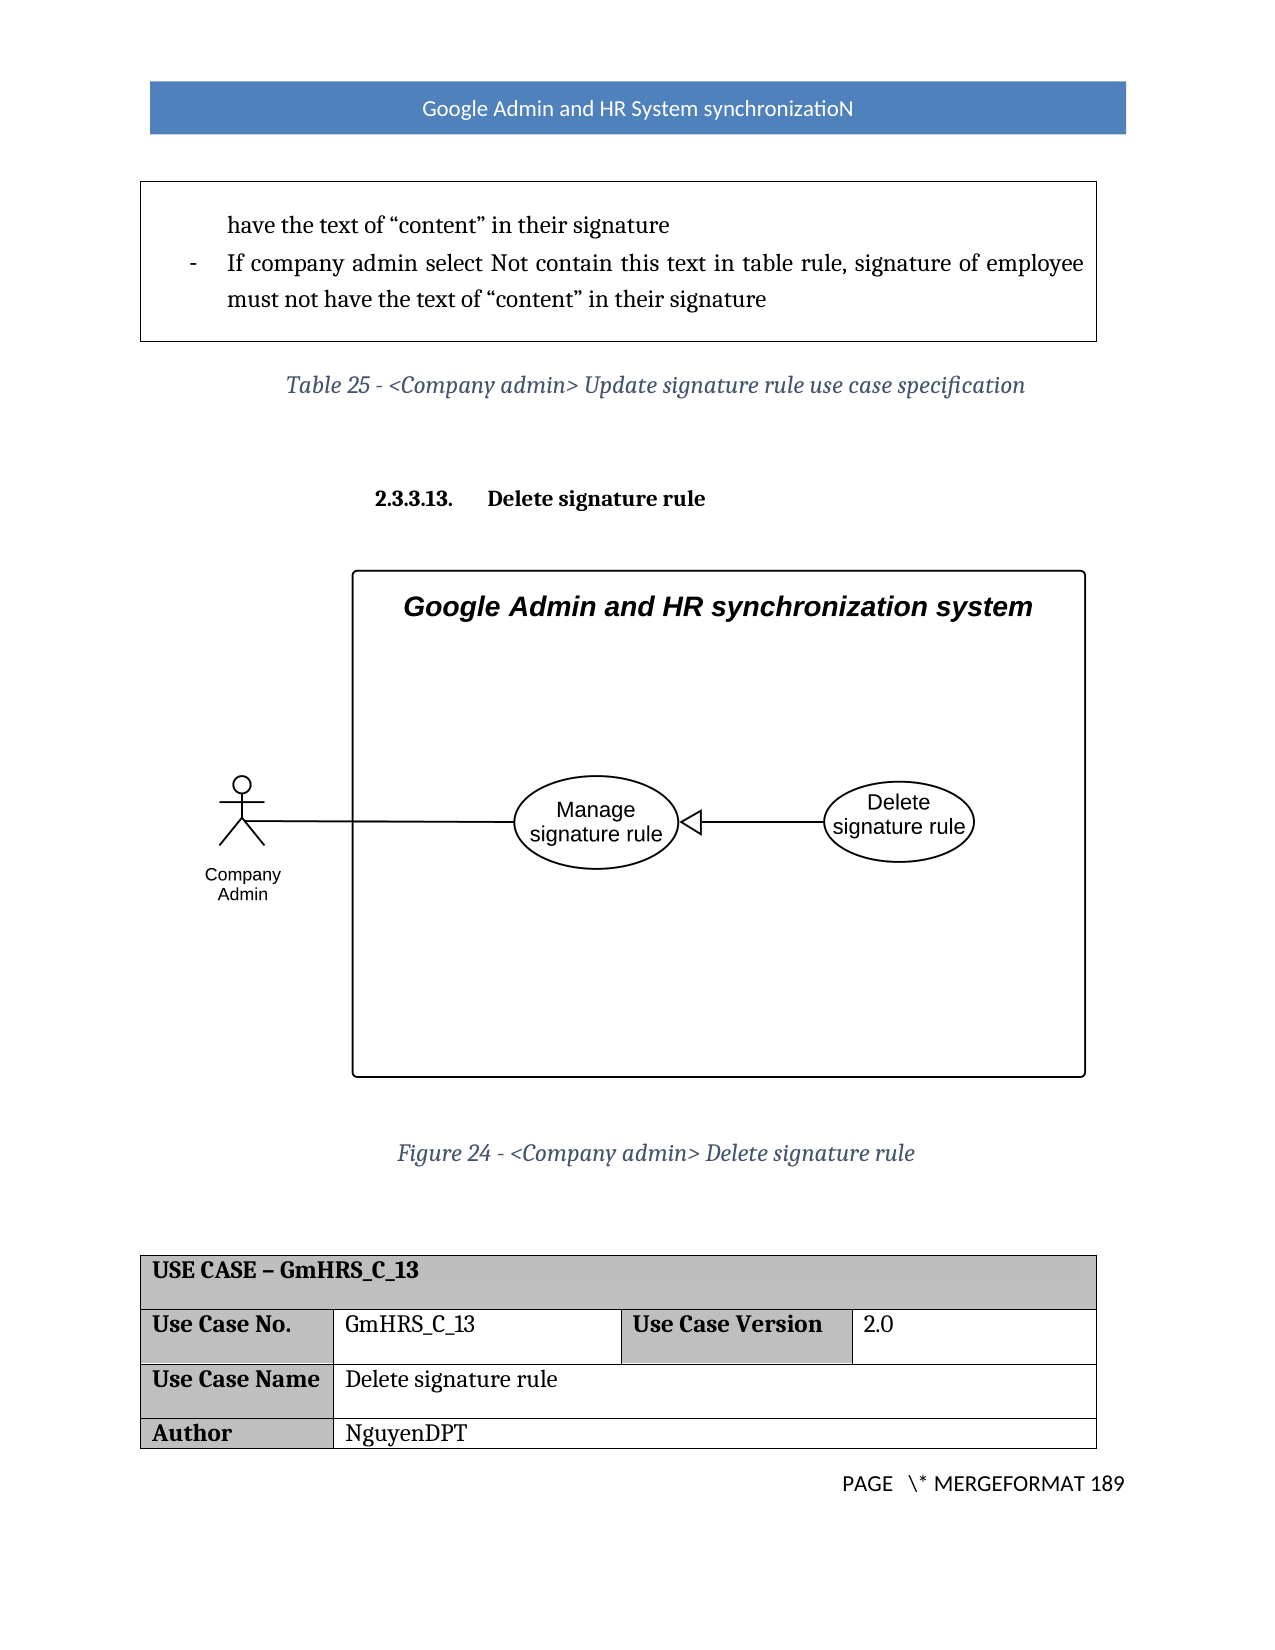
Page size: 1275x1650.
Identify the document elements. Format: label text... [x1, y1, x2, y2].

text Figure 24 - <Company admin> Delete signature rule [187, 1139, 1125, 1168]
subtitle Delete signature rule [375, 486, 1125, 512]
table_cell Use Case No. [141, 1310, 333, 1363]
text Table 25 - <Company admin> Update signature rule use case specification [187, 371, 1125, 400]
table_cell Use Case Version [622, 1310, 852, 1363]
table_cell Delete signature rule [334, 1365, 1096, 1418]
picture [187, 545, 1126, 1106]
table_cell Author [141, 1419, 333, 1448]
table_header USE CASE – GmHRS_C_13 [141, 1256, 1096, 1309]
table_cell Use Case Name [141, 1365, 333, 1418]
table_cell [141, 182, 1096, 341]
table_cell GmHRS_C_13 [334, 1310, 621, 1363]
table_cell 2.0 [853, 1310, 1096, 1363]
table_cell NguyenDPT [334, 1419, 1096, 1448]
